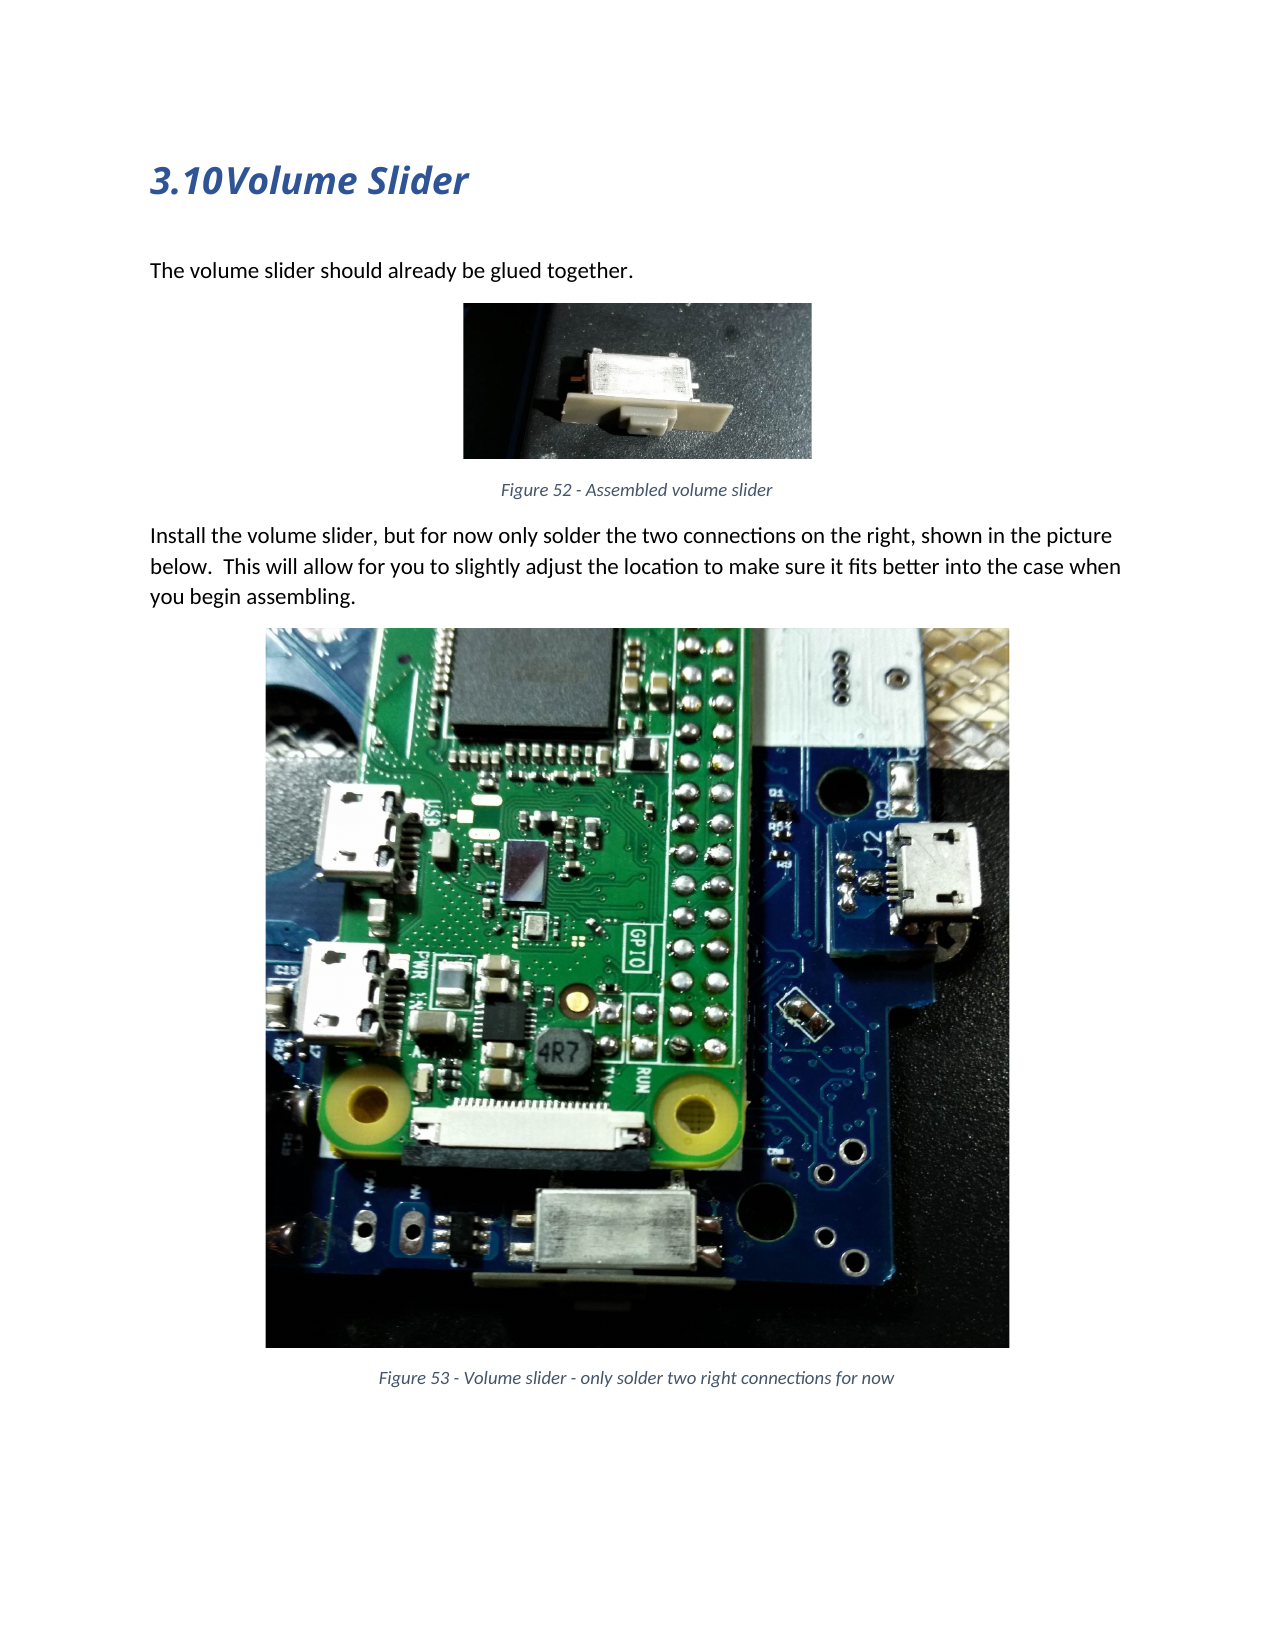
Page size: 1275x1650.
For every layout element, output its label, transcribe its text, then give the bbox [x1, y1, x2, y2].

text The volume slider should already be glued together. [150, 256, 1125, 284]
picture [265, 628, 1010, 1348]
text Install the volume slider, but for now only solder the two connections on the right, shown in the picture below. This will allow for you to slightly adjust the location to make sure it fits better into the case when you begin assembling. [150, 522, 1125, 610]
text Figure 53 - Volume slider - only solder two right connections for now [150, 1367, 1125, 1389]
text Figure 52 - Assembled volume slider [150, 478, 1125, 501]
picture [463, 303, 812, 459]
subtitle Volume Slider [150, 154, 1125, 205]
